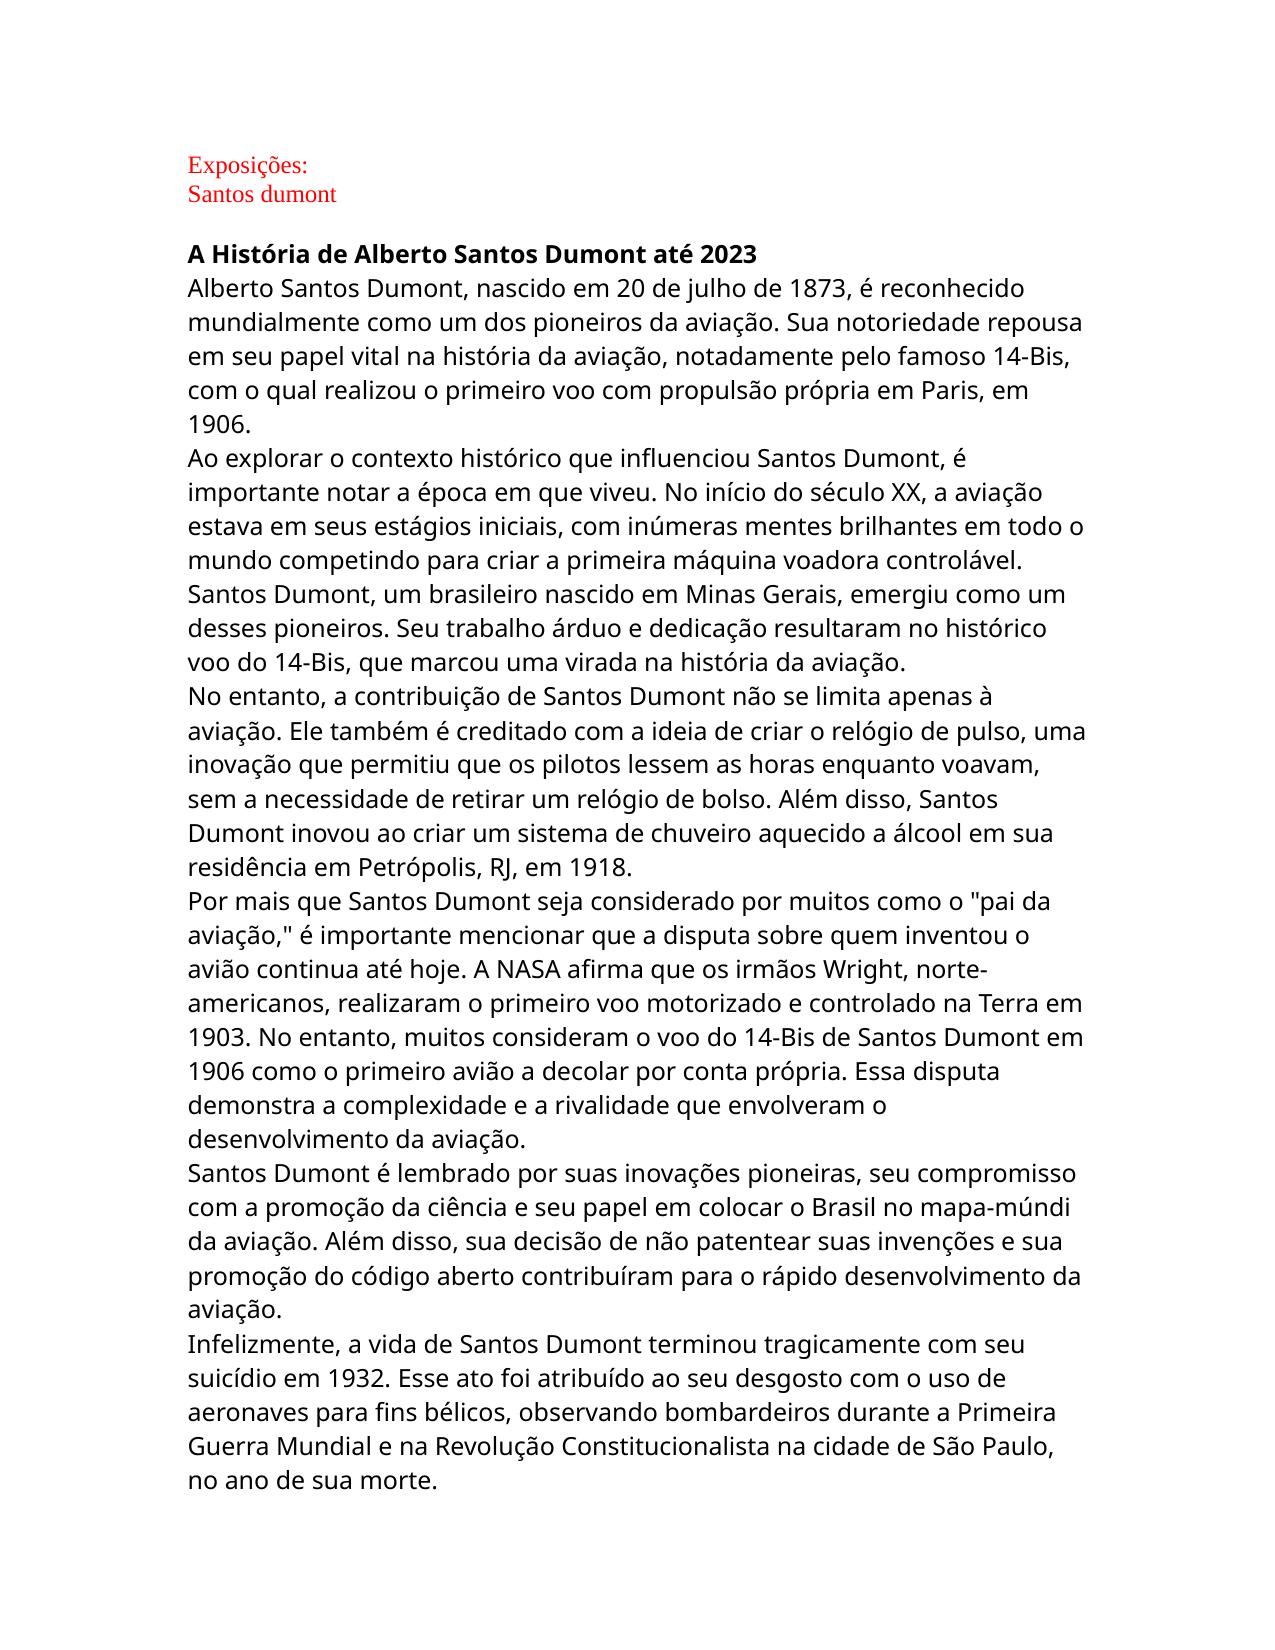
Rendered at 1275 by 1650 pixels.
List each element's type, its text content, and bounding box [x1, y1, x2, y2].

text Infelizmente, a vida de Santos Dumont terminou tragicamente com seu suicídio em 1932. Esse ato foi atribuído ao seu desgosto com o uso de aeronaves para fins bélicos, observando bombardeiros durante a Primeira Guerra Mundial e na Revolução Constitucionalista na cidade de São Paulo, no ano de sua morte. [187, 1326, 1087, 1497]
text Santos dumont [187, 179, 1087, 207]
text No entanto, a contribuição de Santos Dumont não se limita apenas à aviação. Ele também é creditado com a ideia de criar o relógio de pulso, uma inovação que permitiu que os pilotos lessem as horas enquanto voavam, sem a necessidade de retirar um relógio de bolso. Além disso, Santos Dumont inovou ao criar um sistema de chuveiro aquecido a álcool em sua residência em Petrópolis, RJ, em 1918. [187, 679, 1087, 883]
text Ao explorar o contexto histórico que influenciou Santos Dumont, é importante notar a época em que viveu. No início do século XX, a aviação estava em seus estágios iniciais, com inúmeras mentes brilhantes em todo o mundo competindo para criar a primeira máquina voadora controlável. Santos Dumont, um brasileiro nascido em Minas Gerais, emergiu como um desses pioneiros. Seu trabalho árduo e dedicação resultaram no histórico voo do 14-Bis, que marcou uma virada na história da aviação. [187, 441, 1087, 679]
text Por mais que Santos Dumont seja considerado por muitos como o "pai da aviação," é importante mencionar que a disputa sobre quem inventou o avião continua até hoje. A NASA afirma que os irmãos Wright, norte-americanos, realizaram o primeiro voo motorizado e controlado na Terra em 1903. No entanto, muitos consideram o voo do 14-Bis de Santos Dumont em 1906 como o primeiro avião a decolar por conta própria. Essa disputa demonstra a complexidade e a rivalidade que envolveram o desenvolvimento da aviação. [187, 883, 1087, 1156]
text Exposições: [187, 150, 1087, 179]
text A História de Alberto Santos Dumont até 2023 [187, 236, 1087, 270]
text Santos Dumont é lembrado por suas inovações pioneiras, seu compromisso com a promoção da ciência e seu papel em colocar o Brasil no mapa-múndi da aviação. Além disso, sua decisão de não patentear suas invenções e sua promoção do código aberto contribuíram para o rápido desenvolvimento da aviação. [187, 1156, 1087, 1326]
text Alberto Santos Dumont, nascido em 20 de julho de 1873, é reconhecido mundialmente como um dos pioneiros da aviação. Sua notoriedade repousa em seu papel vital na história da aviação, notadamente pelo famoso 14-Bis, com o qual realizou o primeiro voo com propulsão própria em Paris, em 1906. [187, 270, 1087, 441]
